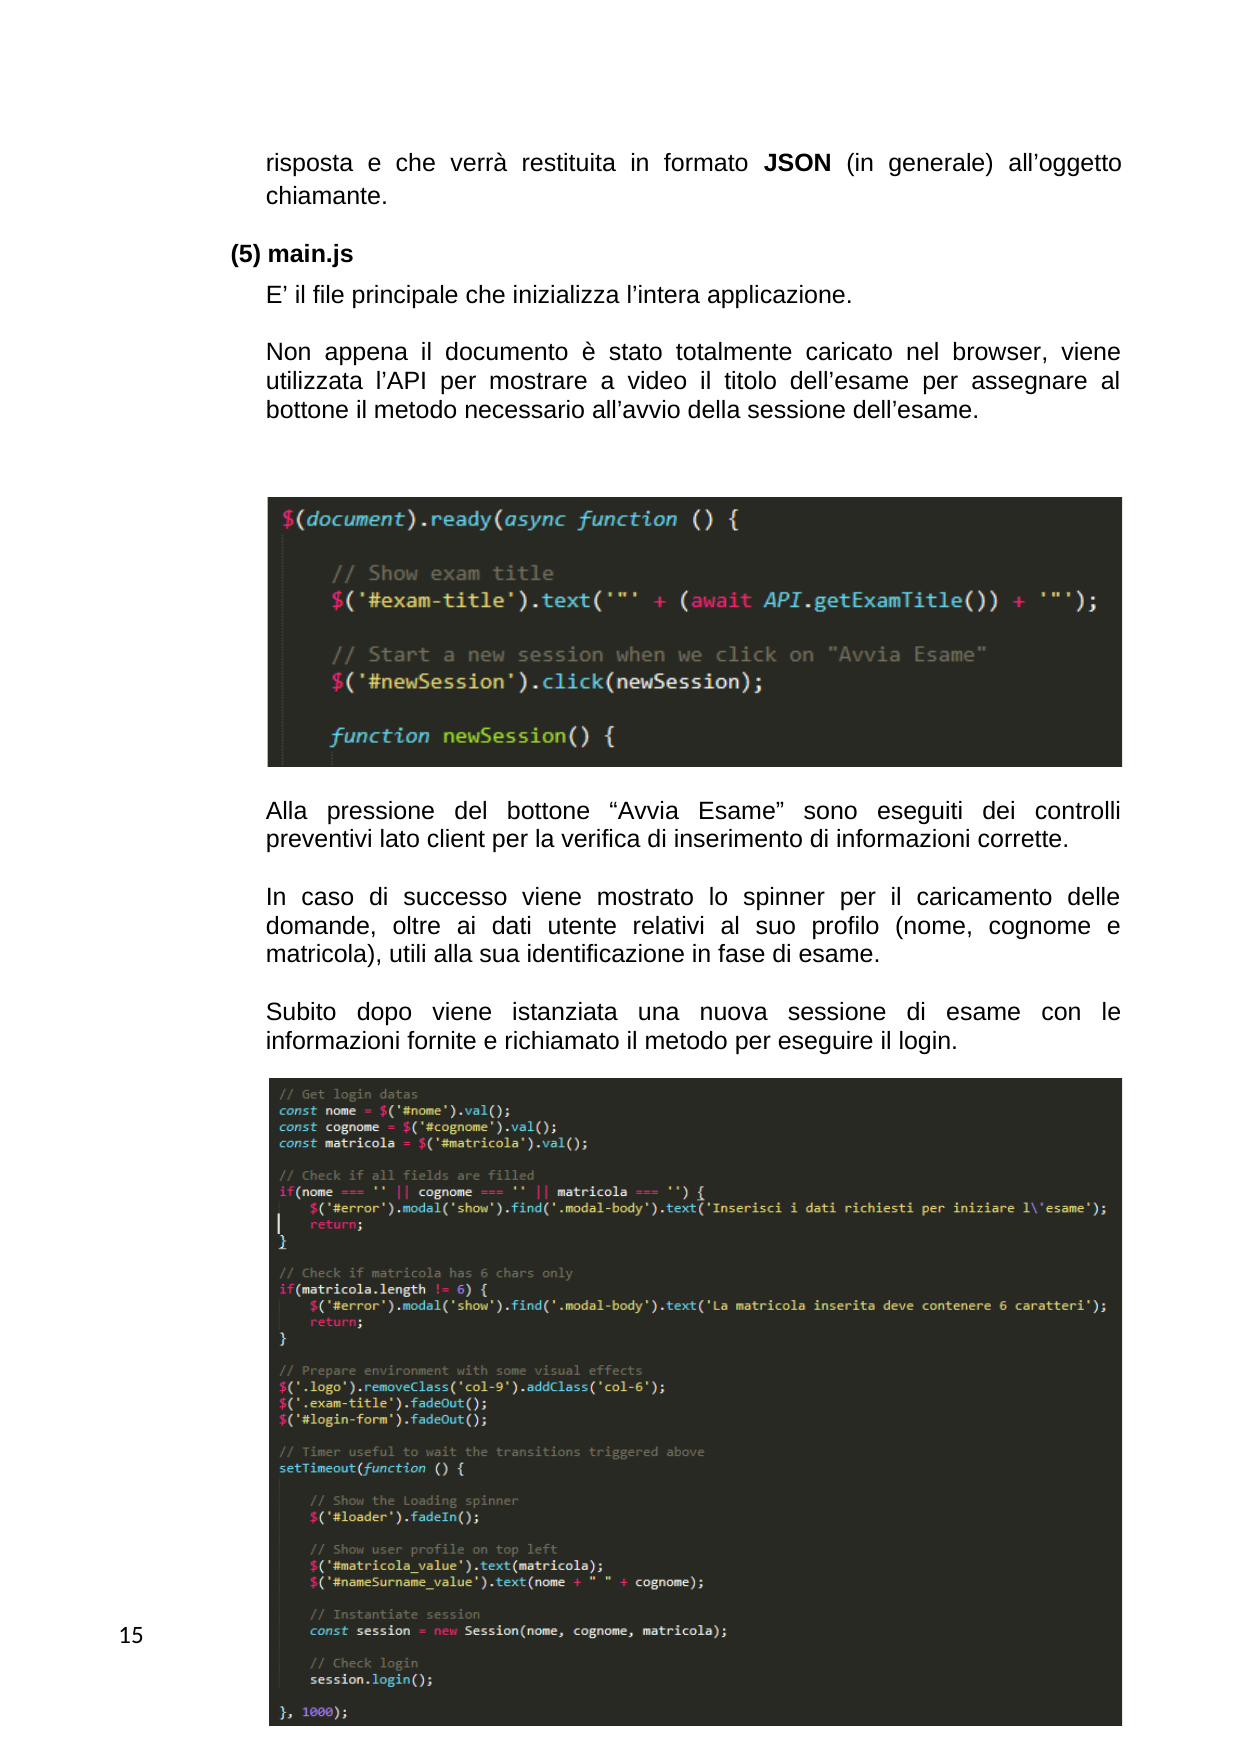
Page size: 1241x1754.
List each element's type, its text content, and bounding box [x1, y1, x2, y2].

text In caso di successo viene mostrato lo spinner per il caricamento delle domande, oltre ai dati utente relativi al suo profilo (nome, cognome e matricola), utili alla sua identificazione in fase di esame. [266, 882, 1122, 968]
text Non appena il documento è stato totalmente caricato nel browser, viene utilizzata l’API per mostrare a video il titolo dell’esame per assegnare al bottone il metodo necessario all’avvio della sessione dell’esame. [266, 337, 1122, 424]
text E’ il file principale che inizializza l’intera applicazione. [266, 280, 1122, 309]
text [266, 148, 1122, 209]
picture [269, 1078, 1123, 1726]
text Subito dopo viene istanziata una nuova sessione di esame con le informazioni fornite e richiamato il metodo per eseguire il login. [266, 997, 1122, 1054]
text Alla pressione del bottone “Avvia Esame” sono eseguiti dei controlli preventivi lato client per la verifica di inserimento di informazioni corrette. [266, 796, 1122, 853]
text main.js [230, 239, 1122, 267]
picture [267, 497, 1123, 767]
